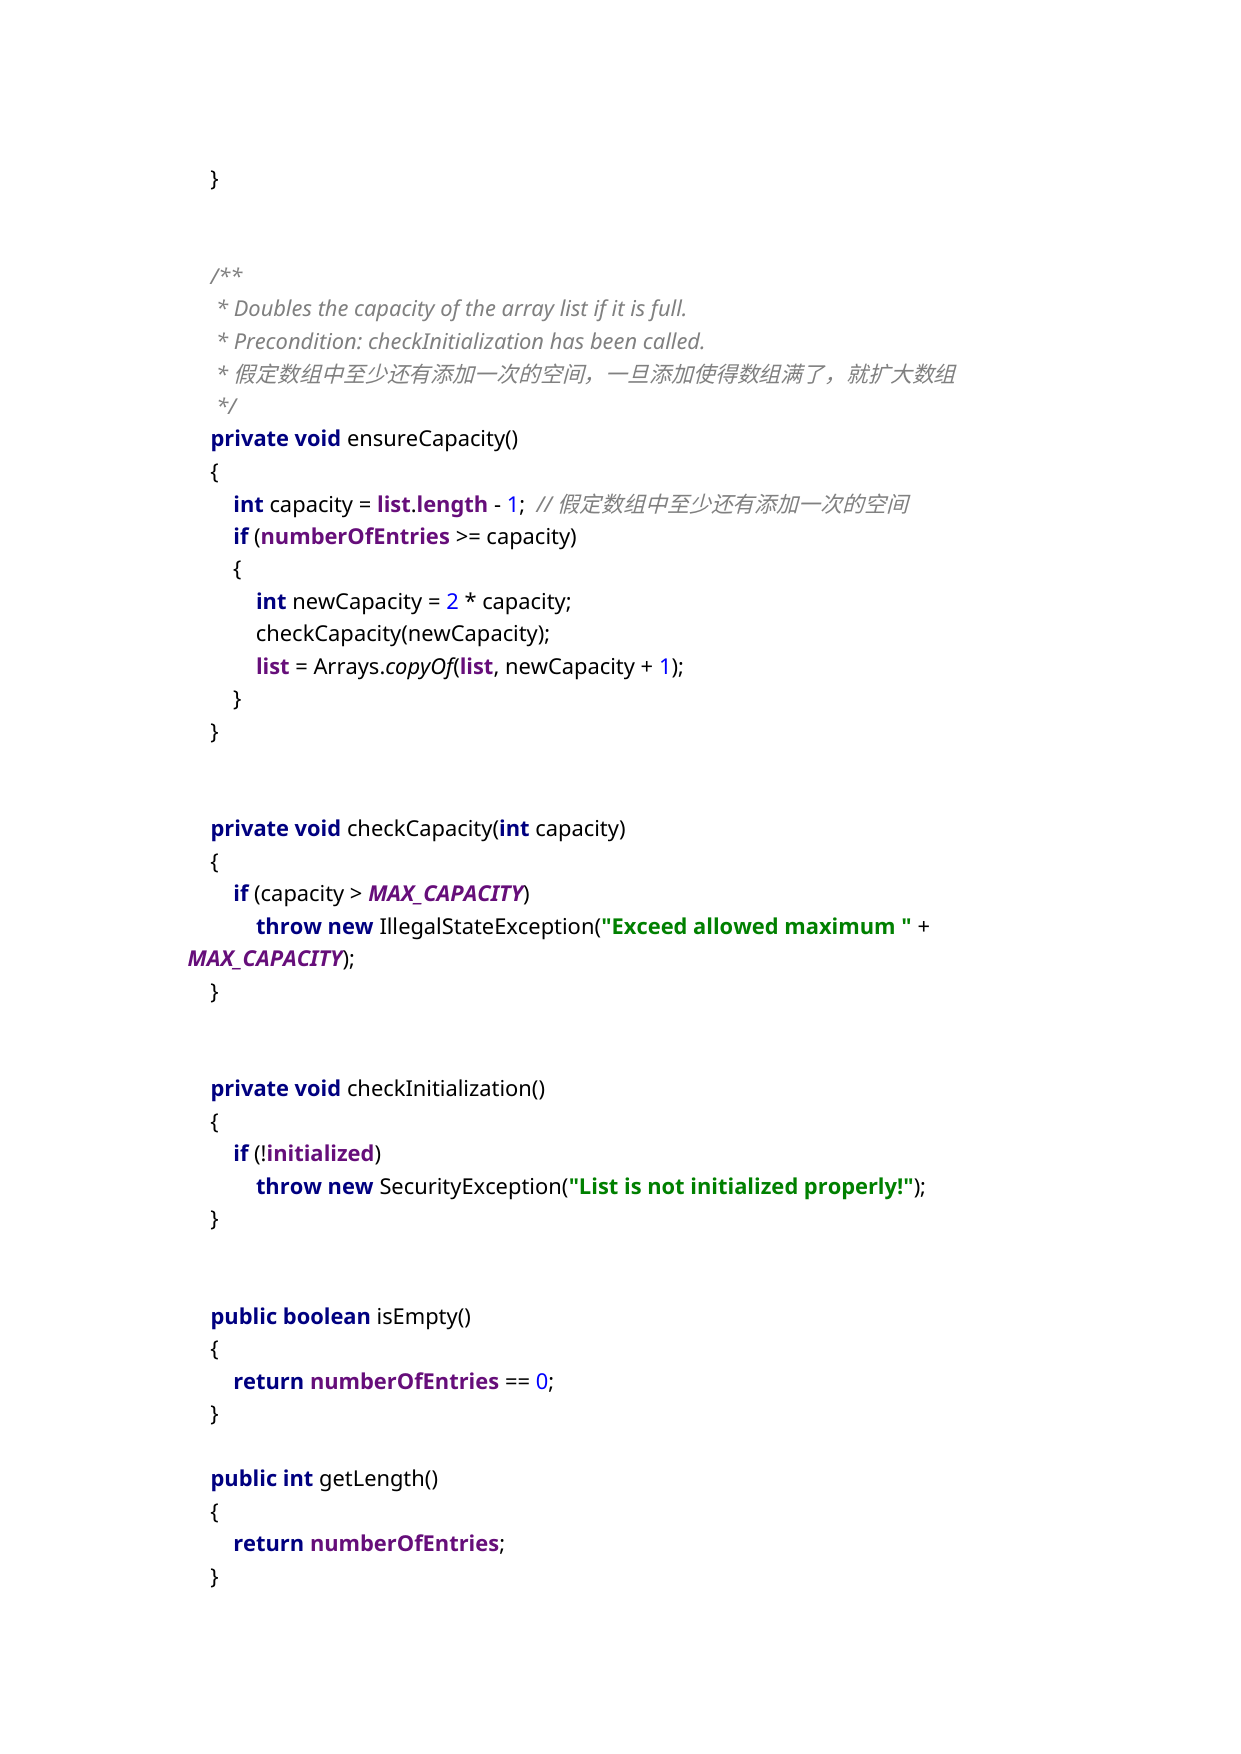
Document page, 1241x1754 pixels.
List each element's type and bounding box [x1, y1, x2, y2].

text [187, 162, 1053, 1592]
